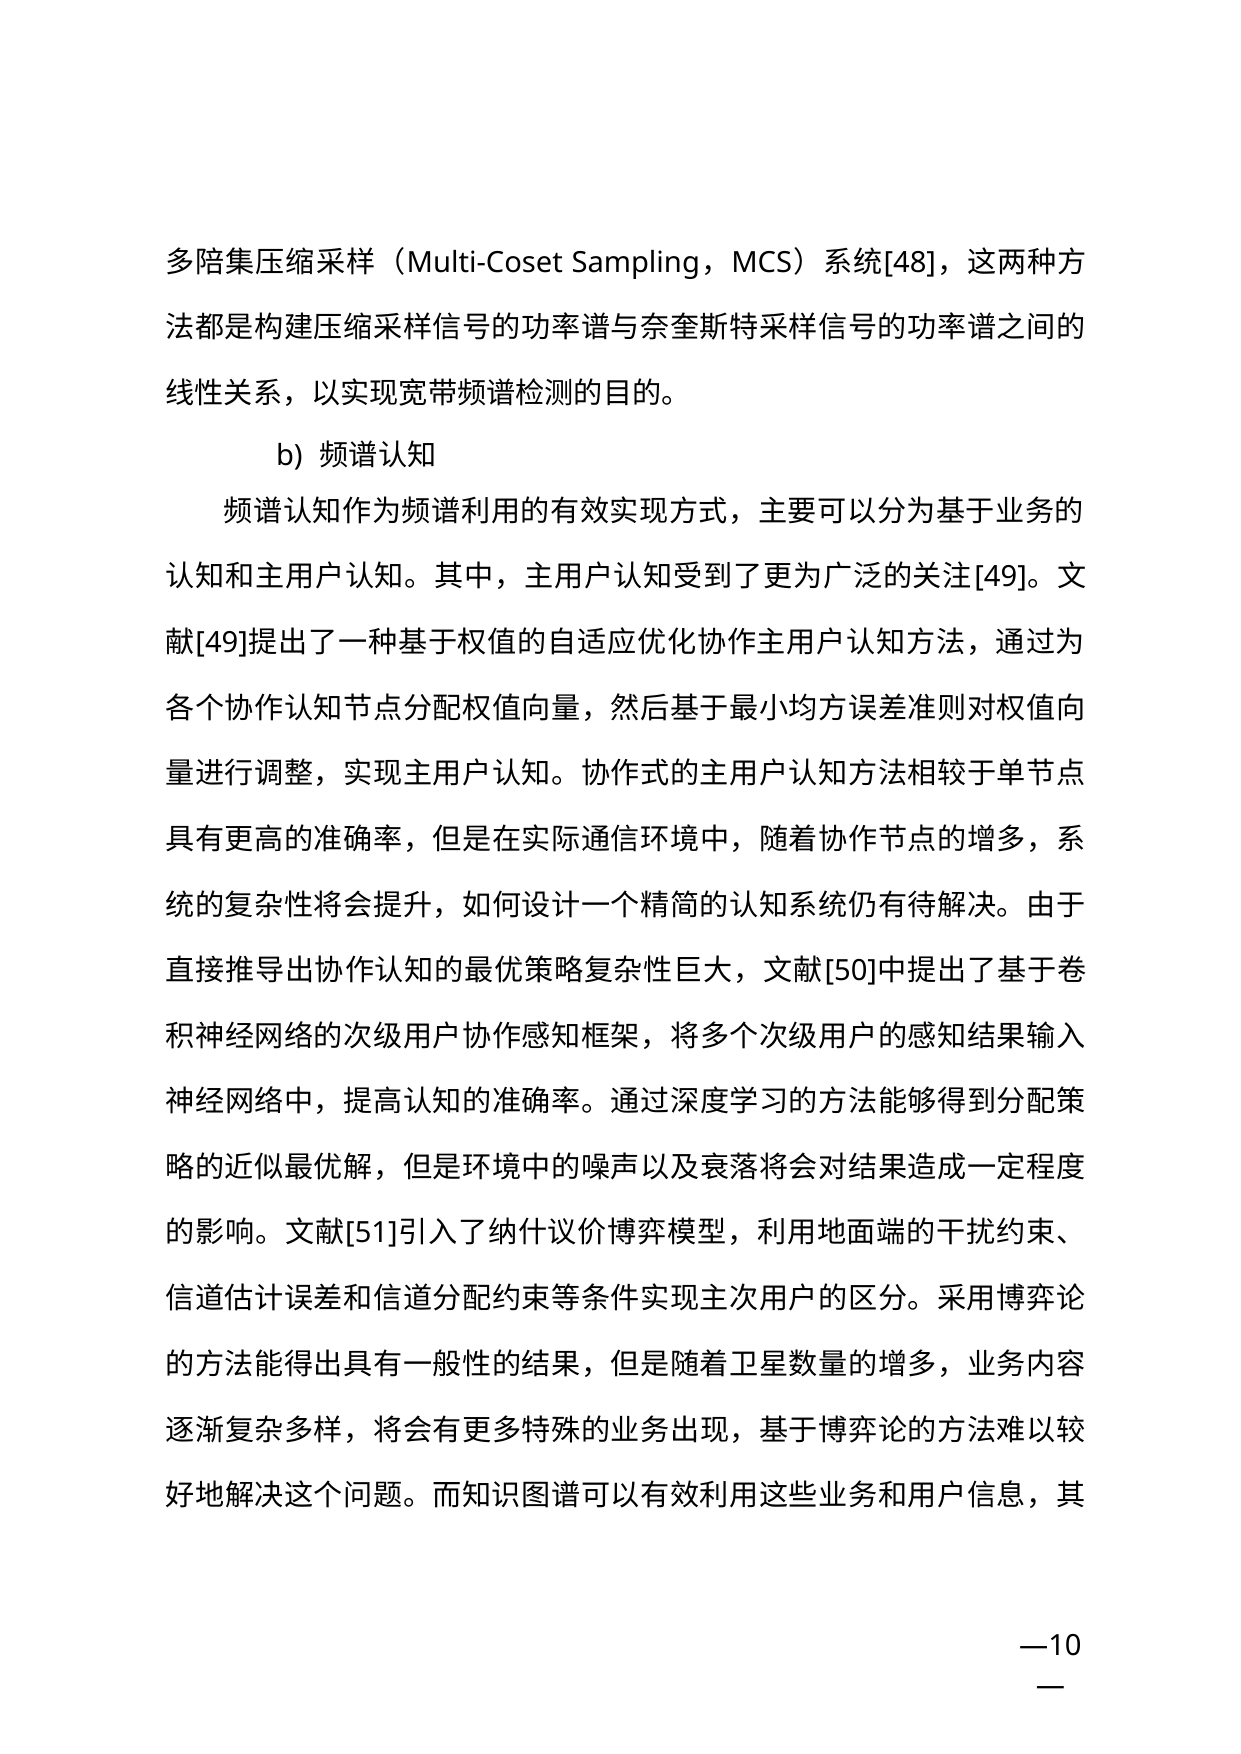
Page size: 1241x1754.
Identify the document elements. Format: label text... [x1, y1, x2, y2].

list 频谱认知 [276, 423, 1087, 476]
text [165, 476, 1087, 1526]
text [165, 227, 1087, 423]
